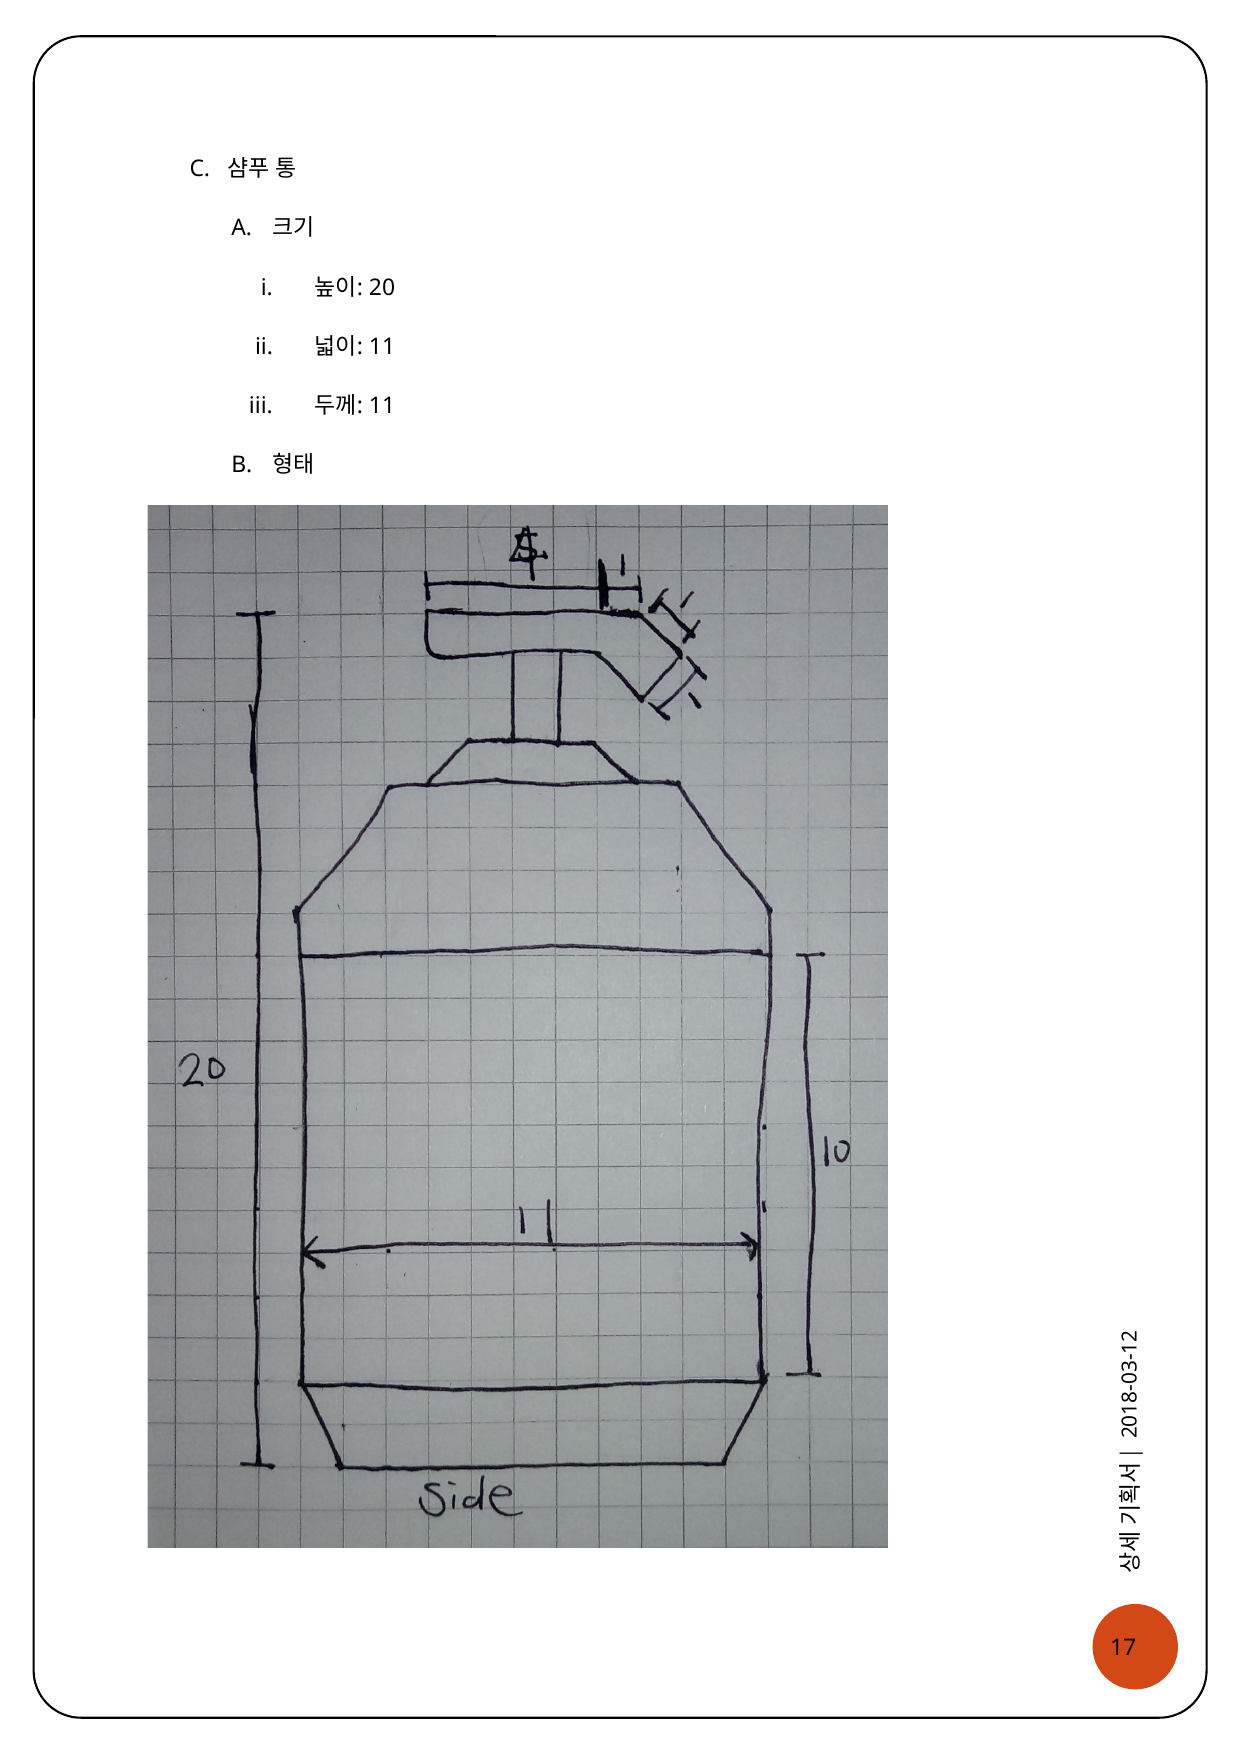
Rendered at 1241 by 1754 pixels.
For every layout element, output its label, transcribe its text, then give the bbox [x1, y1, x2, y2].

list 두께: 11 [273, 387, 1092, 420]
list 샴푸 통 [189, 150, 1092, 183]
list 형태 [231, 446, 1092, 479]
list 넓이: 11 [273, 327, 1092, 361]
picture [147, 505, 888, 1548]
list 크기 [231, 209, 1092, 242]
list 높이: 20 [273, 268, 1092, 302]
